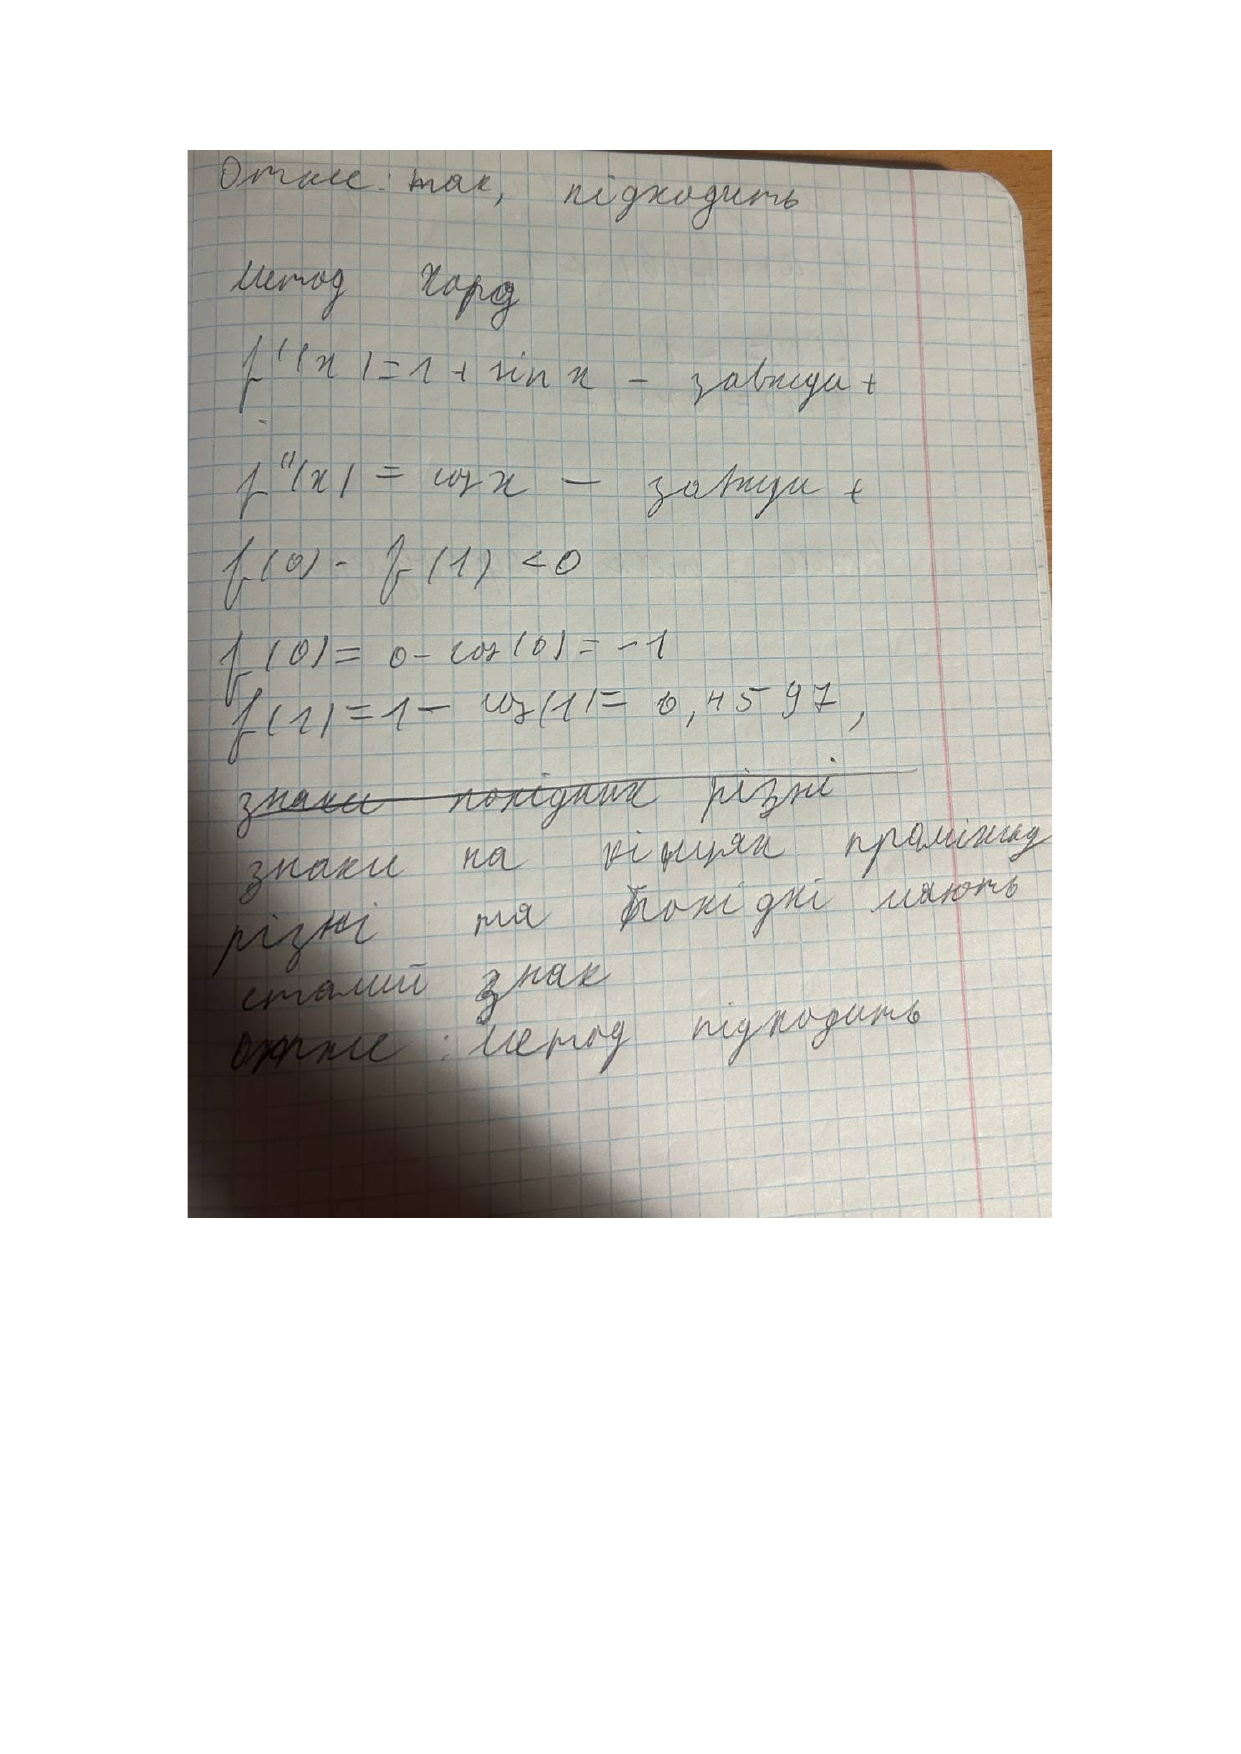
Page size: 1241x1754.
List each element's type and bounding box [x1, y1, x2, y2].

picture [187, 150, 1053, 1218]
